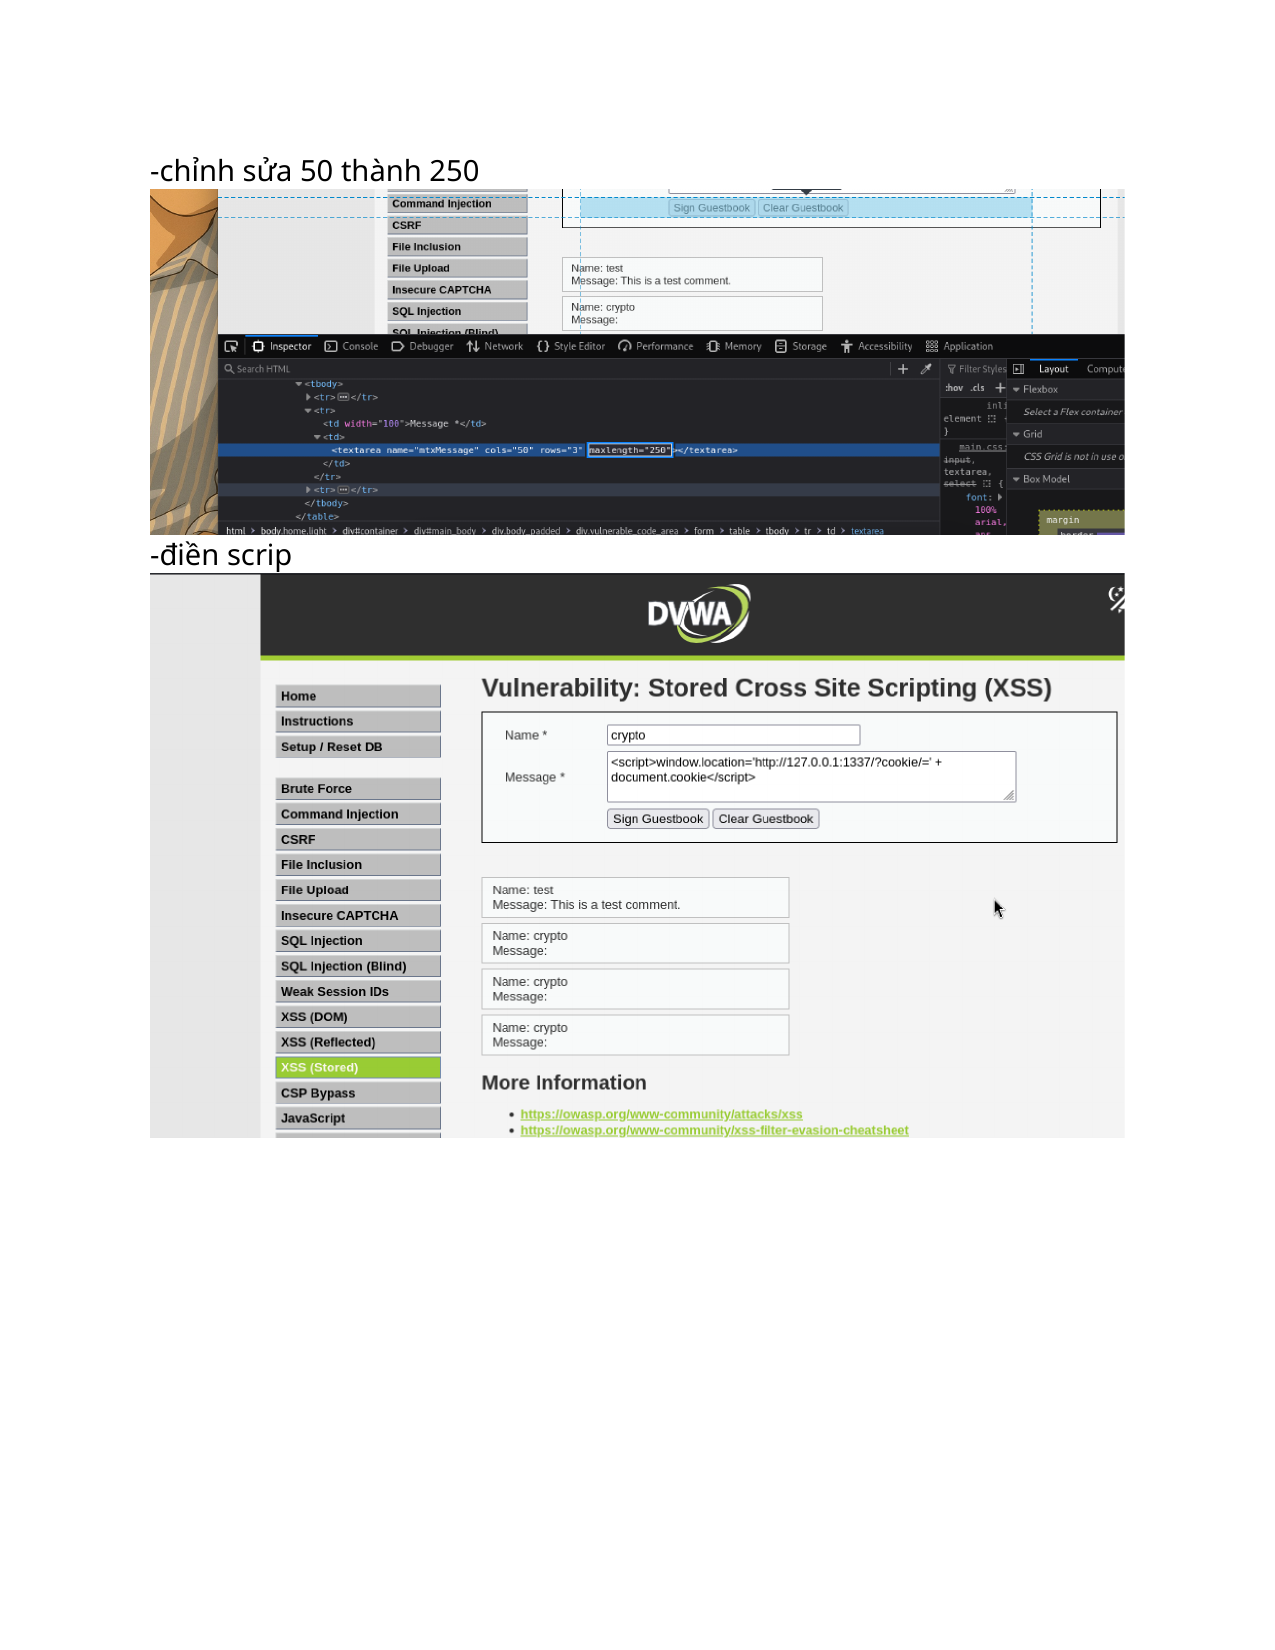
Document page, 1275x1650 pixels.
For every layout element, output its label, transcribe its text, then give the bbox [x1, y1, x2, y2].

picture [150, 189, 1125, 535]
picture [150, 573, 1125, 1138]
text -chỉnh sửa 50 thành 250 [150, 150, 1125, 189]
text -điền scrip [150, 535, 1125, 573]
